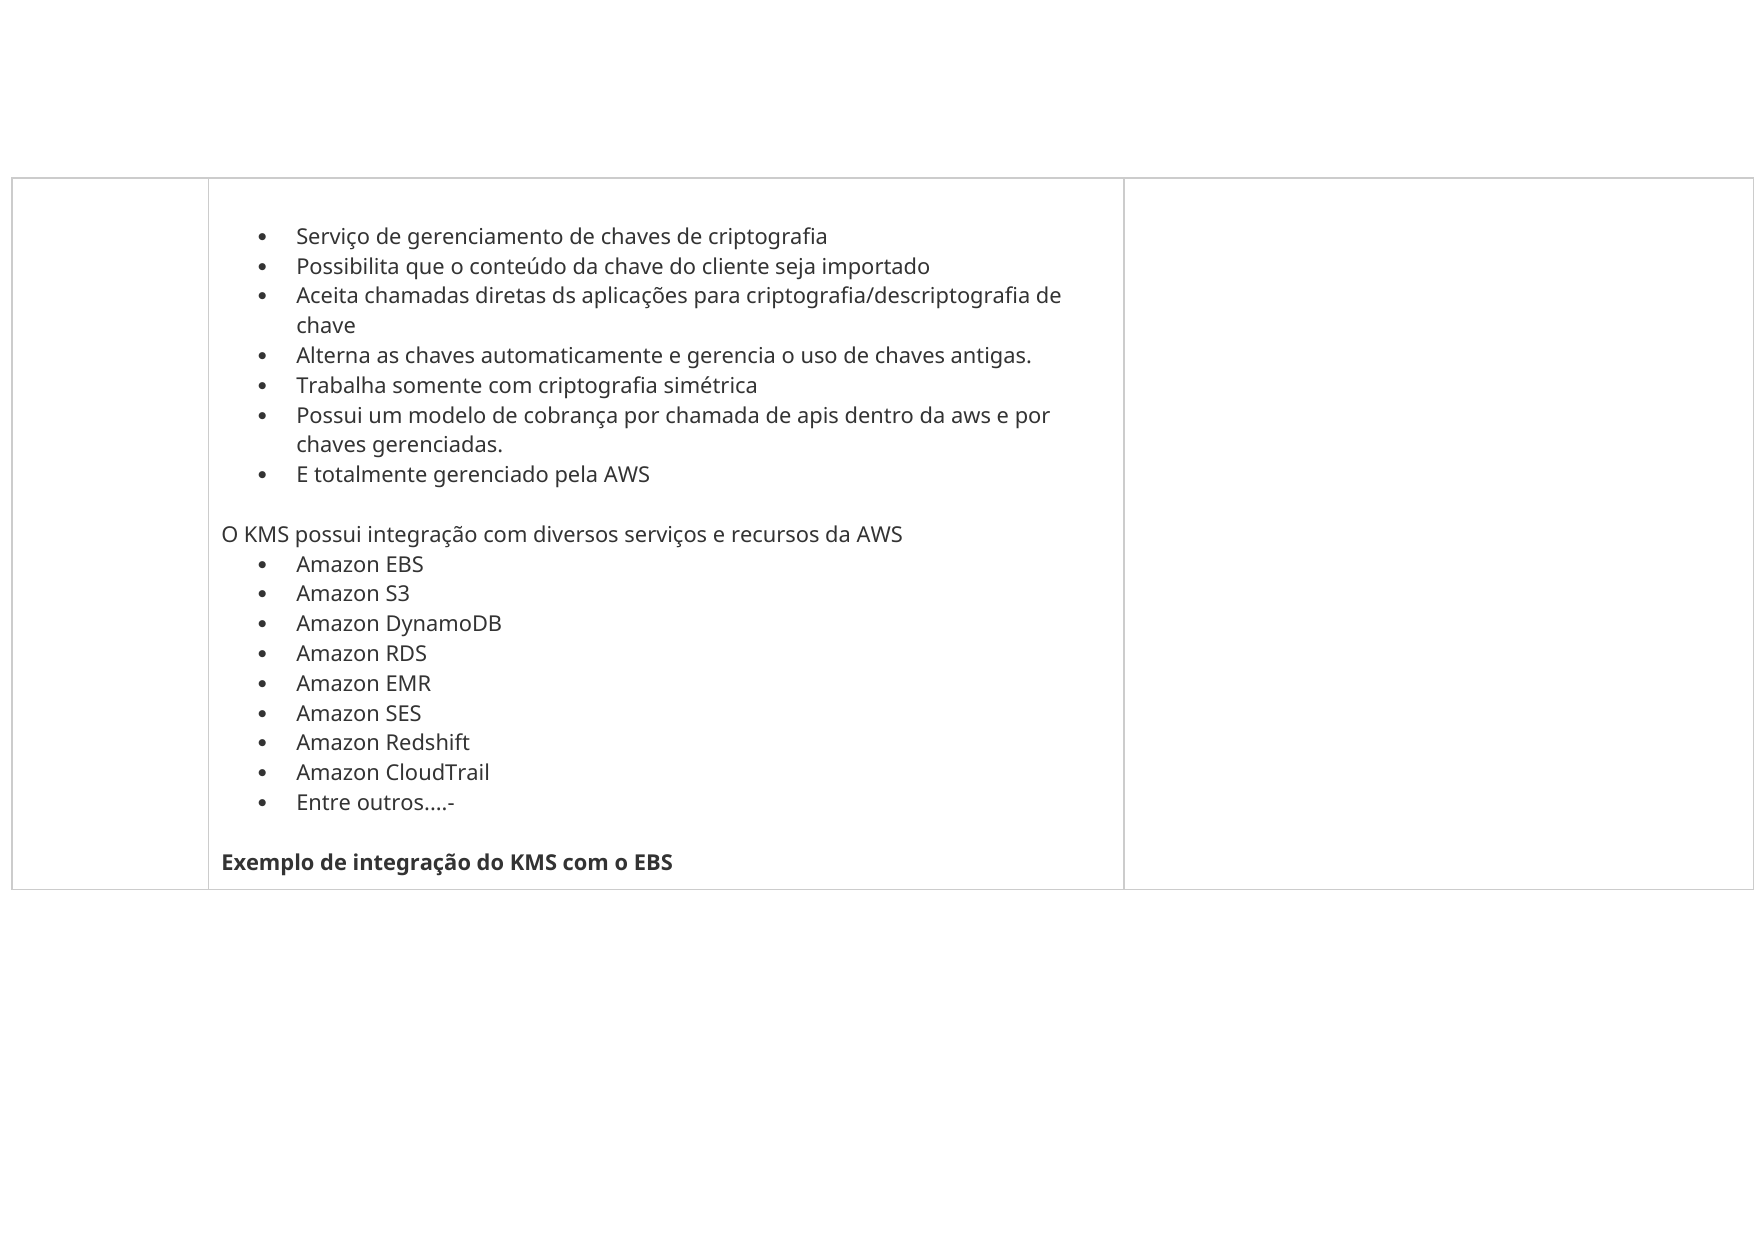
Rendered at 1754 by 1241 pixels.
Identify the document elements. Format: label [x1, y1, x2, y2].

table_cell [209, 179, 1123, 889]
table_cell [1125, 179, 1753, 889]
table_cell [13, 179, 208, 889]
